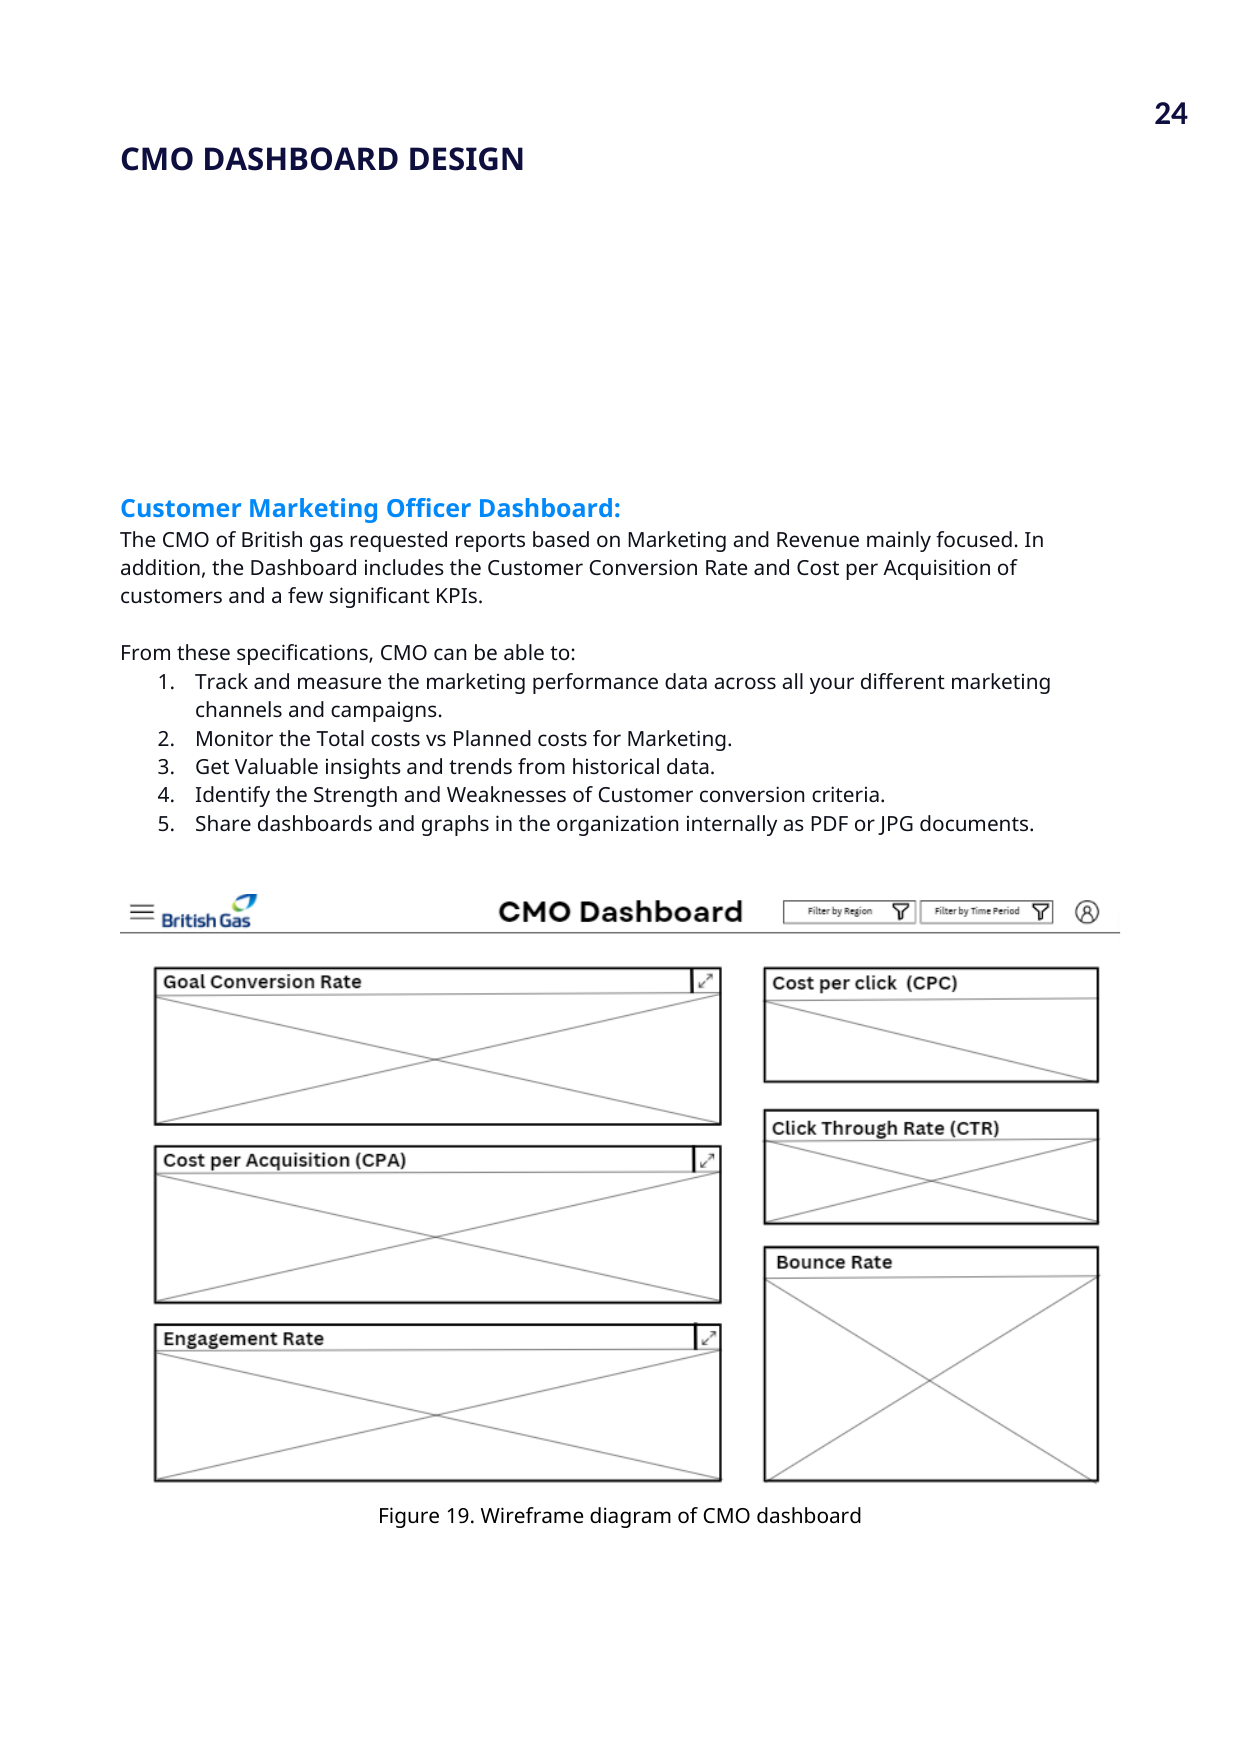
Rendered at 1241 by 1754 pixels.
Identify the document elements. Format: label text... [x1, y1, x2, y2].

list Identify the Strength and Weaknesses of Customer conversion criteria. [157, 781, 1120, 809]
list Track and measure the marketing performance data across all your different marketing channels and campaigns. [157, 667, 1120, 724]
list Get Valuable insights and trends from historical data. [157, 752, 1120, 781]
list Monitor the Total costs vs Planned costs for Marketing. [157, 724, 1120, 752]
table_header CMO DASHBOARD DESIGN [109, 91, 622, 234]
text From these specifications, CMO can be able to: [120, 638, 1120, 667]
picture [120, 894, 1121, 1502]
text Customer Marketing Officer Dashboard: [120, 491, 1120, 525]
text Figure 19. Wireframe diagram of CMO dashboard [120, 1502, 1120, 1530]
text The CMO of British gas requested reports based on Marketing and Revenue mainly focused. In addition, the Dashboard includes the Customer Conversion Rate and Cost per Acquisition of customers and a few significant KPIs. [120, 525, 1120, 610]
list Share dashboards and graphs in the organization internally as PDF or JPG documents. [157, 809, 1120, 837]
